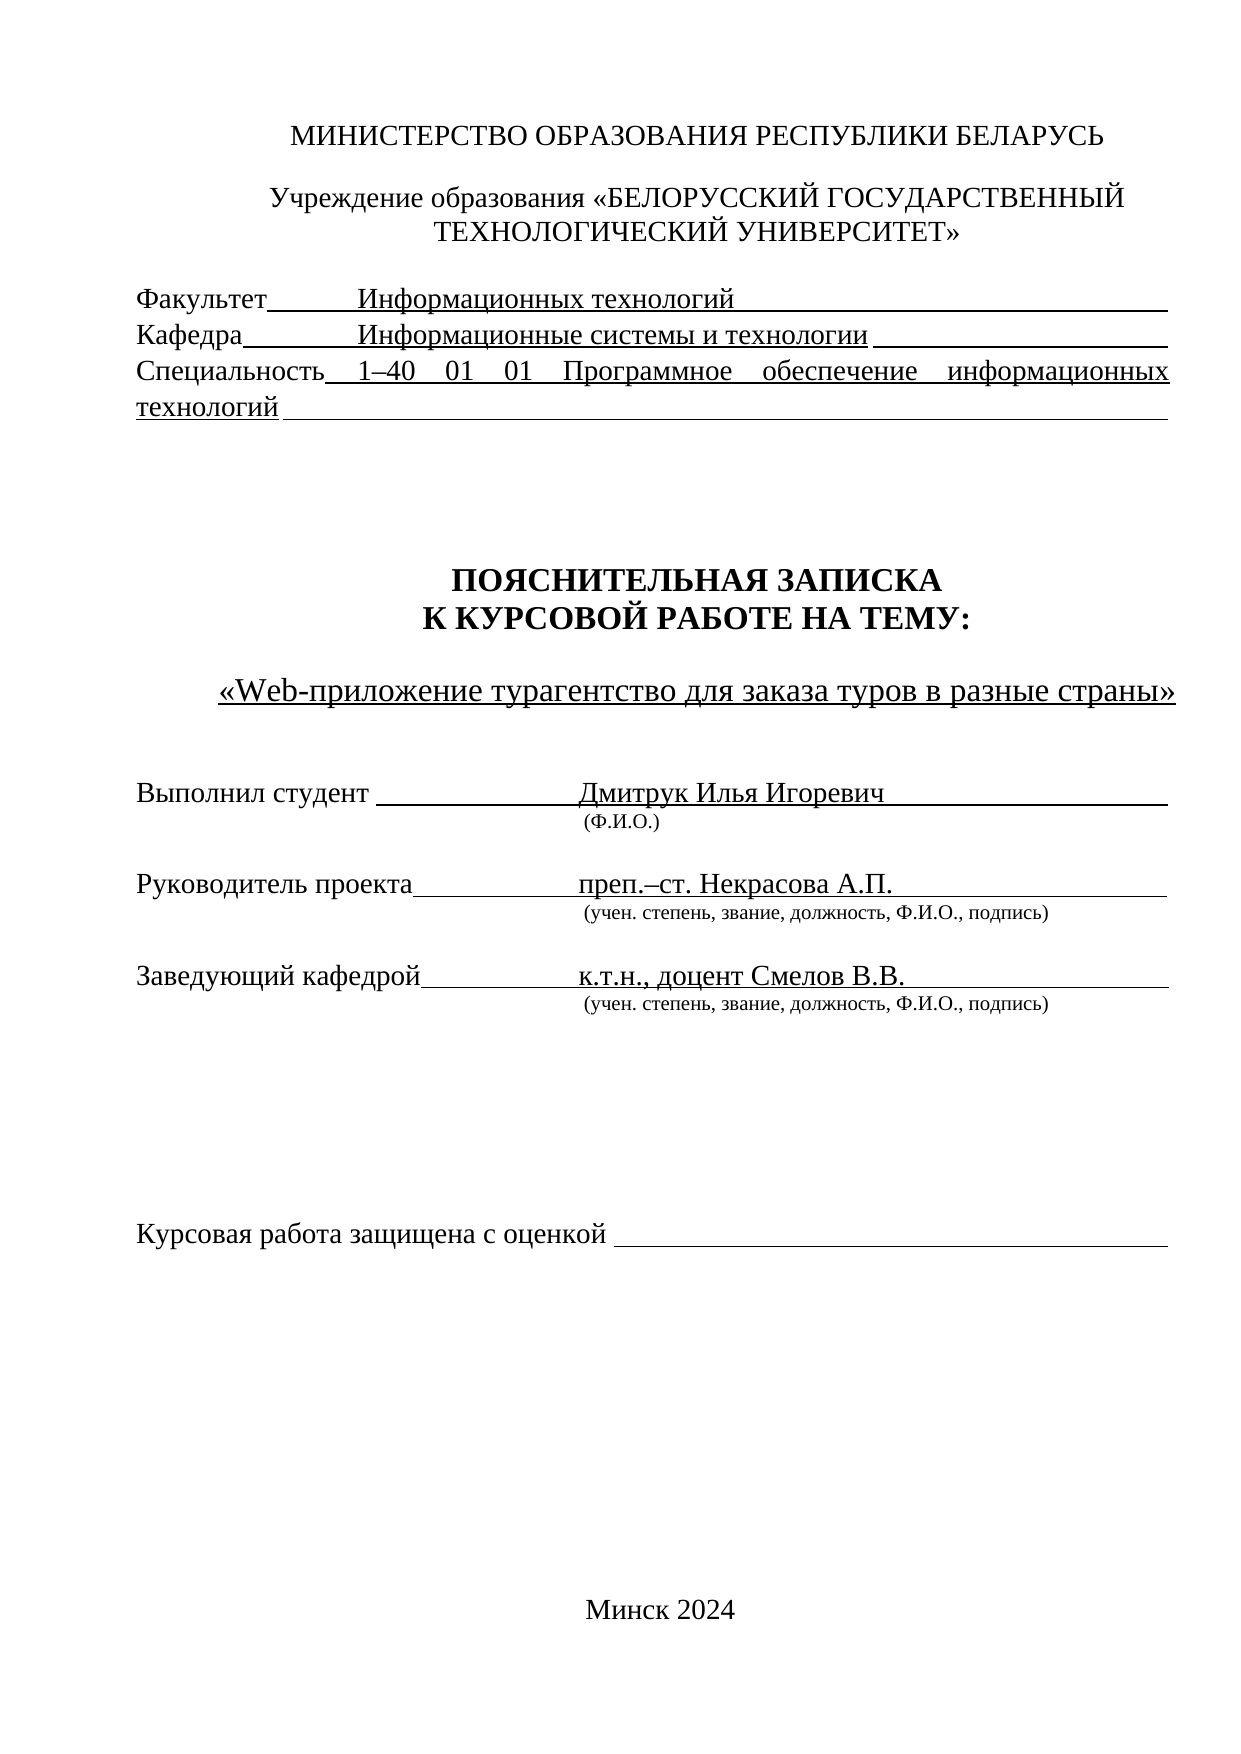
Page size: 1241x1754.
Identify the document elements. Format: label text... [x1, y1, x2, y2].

text МИНИСТЕРСТВО ОБРАЗОВАНИЯ РЕСПУБЛИКИ БЕЛАРУСЬ [136, 118, 1184, 152]
text Учреждение образования «БЕЛОРУССКИЙ ГОСУДАРСТВЕННЫЙ [136, 180, 1184, 214]
text ТЕХНОЛОГИЧЕСКИЙ УНИВЕРСИТЕТ» [136, 214, 1184, 247]
text К КУРСОВОЙ РАБОТЕ НА ТЕМУ: [136, 598, 1184, 636]
text Кафедра Информационные системы и технологии [136, 317, 1181, 351]
text Специальность 1–40 01 01 Программное обеспечение информационных технологий [136, 353, 1169, 423]
text ПОЯСНИТЕЛЬНАЯ ЗАПИСКА [136, 560, 1184, 598]
text Минск 2024 [136, 1592, 1184, 1626]
text (учен. степень, звание, должность, Ф.И.О., подпись) [136, 991, 1184, 1015]
text (учен. степень, звание, должность, Ф.И.О., подпись) [136, 900, 1184, 924]
text Курсовая работа защищена с оценкой [136, 1217, 1184, 1250]
text Руководитель проекта преп.–ст. Некрасова А.П. [136, 867, 1184, 900]
text Выполнил студент Дмитрук Илья Игоревич [136, 775, 1184, 809]
text Факультет Информационных технологий [136, 281, 1240, 314]
text «Web-приложение турагентство для заказа туров в разные страны» [136, 670, 1184, 708]
text (Ф.И.О.) [136, 809, 1184, 833]
text Заведующий кафедрой к.т.н., доцент Смелов В.В. [136, 958, 1184, 991]
